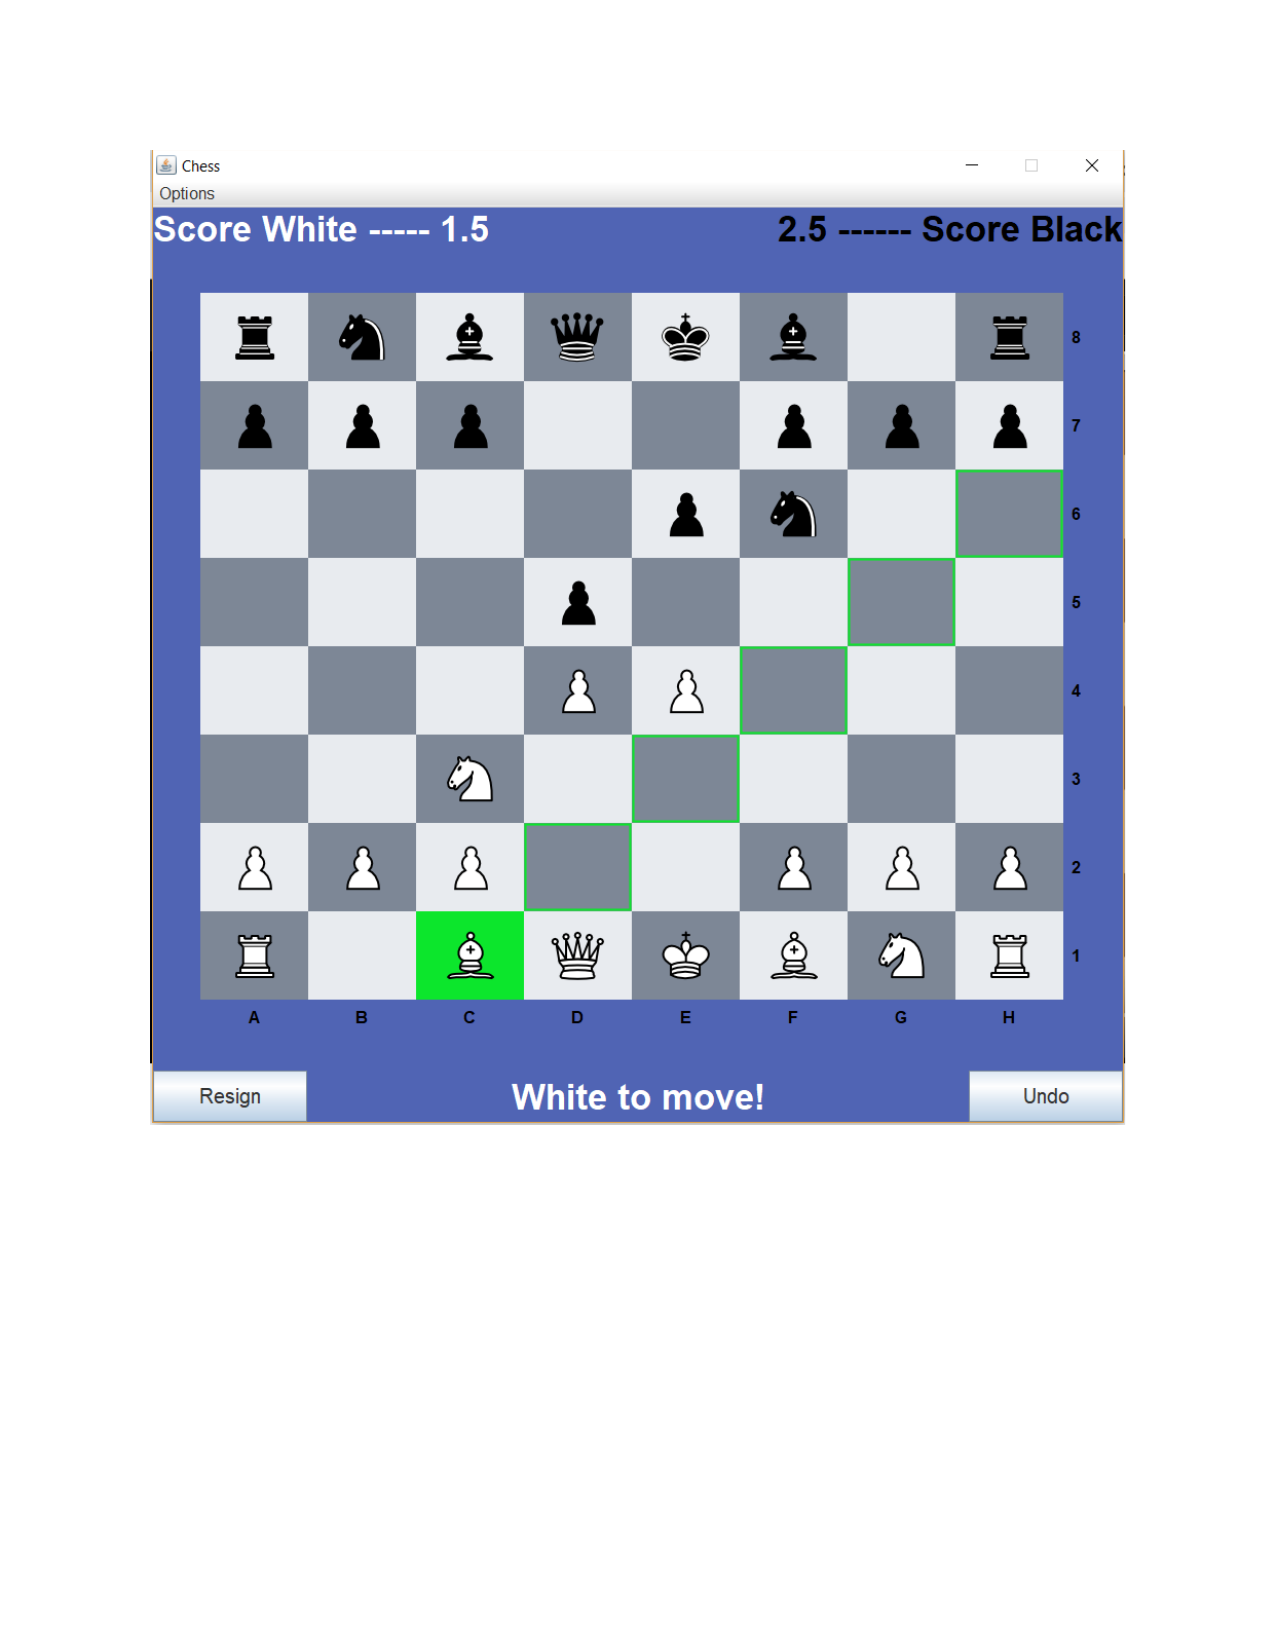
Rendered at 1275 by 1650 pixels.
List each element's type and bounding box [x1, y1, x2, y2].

picture [150, 150, 1125, 1125]
